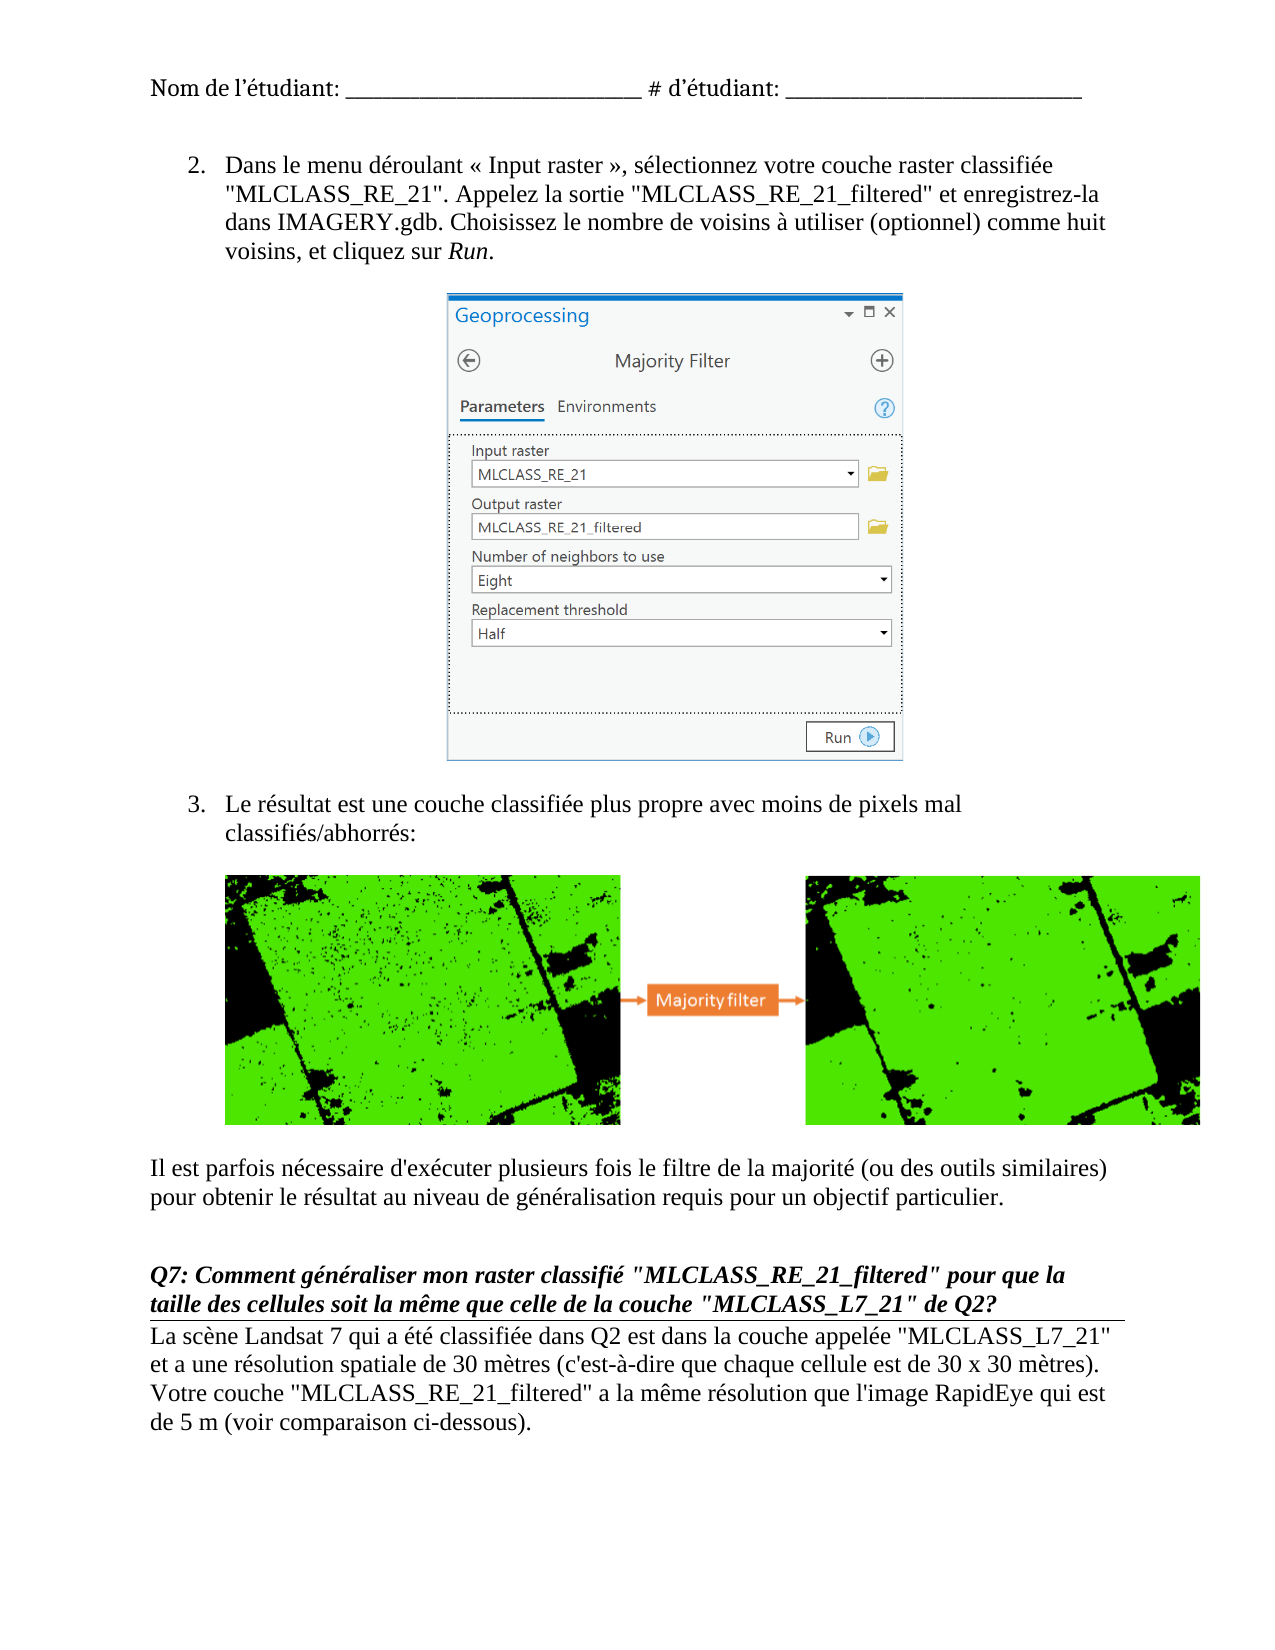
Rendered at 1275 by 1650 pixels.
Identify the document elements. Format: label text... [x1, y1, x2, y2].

picture [446, 293, 904, 761]
list Dans le menu déroulant « Input raster », sélectionnez votre couche raster classifiée "MLCLASS_RE_21". Appelez la sortie "MLCLASS_RE_21_filtered" et enregistrez-la dans IMAGERY.gdb. Choisissez le nombre de voisins à utiliser (optionnel) comme huit voisins, et cliquez sur Run. [187, 150, 1125, 265]
list La scène Landsat 7 qui a été classifiée dans Q2 est dans la couche appelée "MLCLASS_L7_21" et a une résolution spatiale de 30 mètres (c'est-à-dire que chaque cellule est de 30 x 30 mètres). Votre couche "MLCLASS_RE_21_filtered" a la même résolution que l'image RapidEye qui est de 5 m (voir comparaison ci-dessous). [150, 1321, 1125, 1436]
list Le résultat est une couche classifiée plus propre avec moins de pixels mal classifiés/abhorrés: [187, 789, 1125, 847]
picture [225, 875, 1200, 1125]
text Q7: Comment généraliser mon raster classifié "MLCLASS_RE_21_filtered" pour que la taille des cellules soit la même que celle de la couche "MLCLASS_L7_21" de Q2? [150, 1260, 1125, 1320]
list Il est parfois nécessaire d'exécuter plusieurs fois le filtre de la majorité (ou des outils similaires) pour obtenir le résultat au niveau de généralisation requis pour un objectif particulier. [150, 1153, 1125, 1211]
